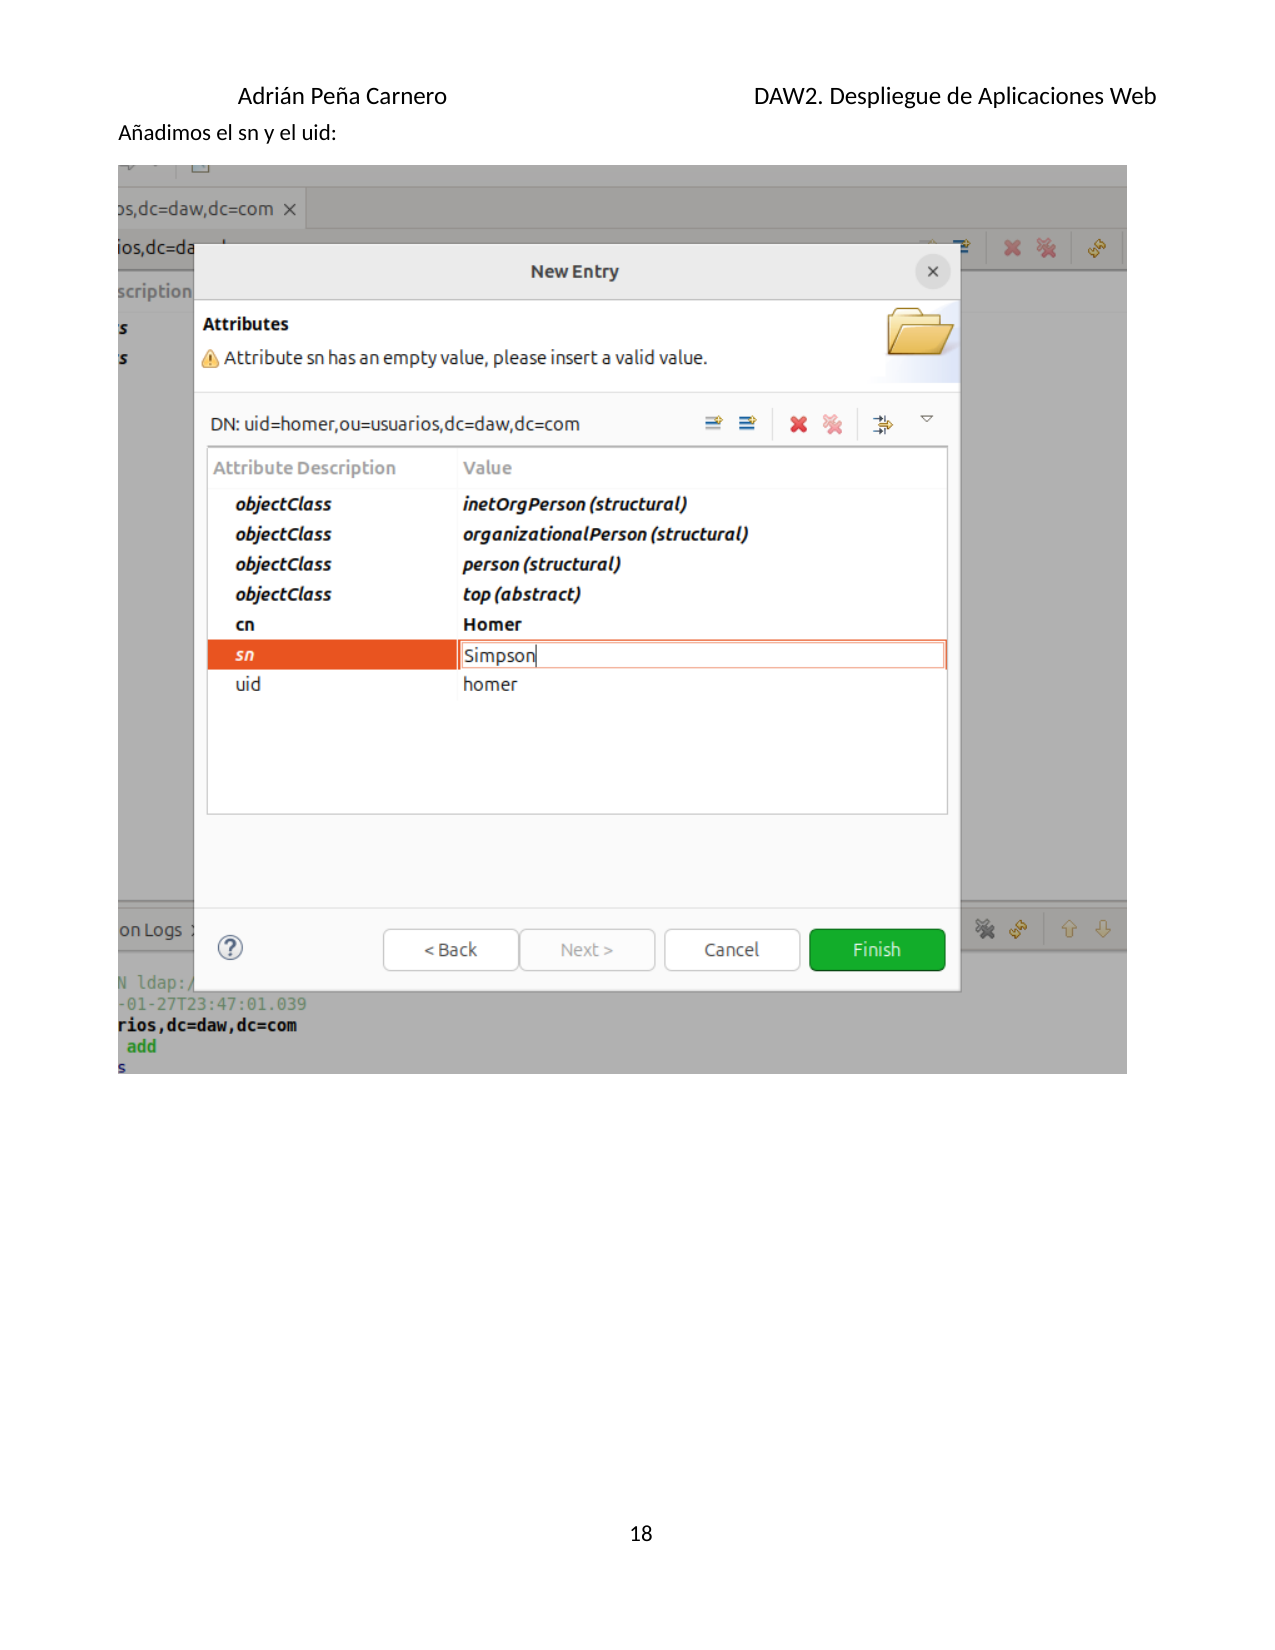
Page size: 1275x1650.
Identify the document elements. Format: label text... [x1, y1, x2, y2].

text Añadimos el sn y el uid: [118, 118, 1163, 146]
picture [118, 165, 1127, 1074]
